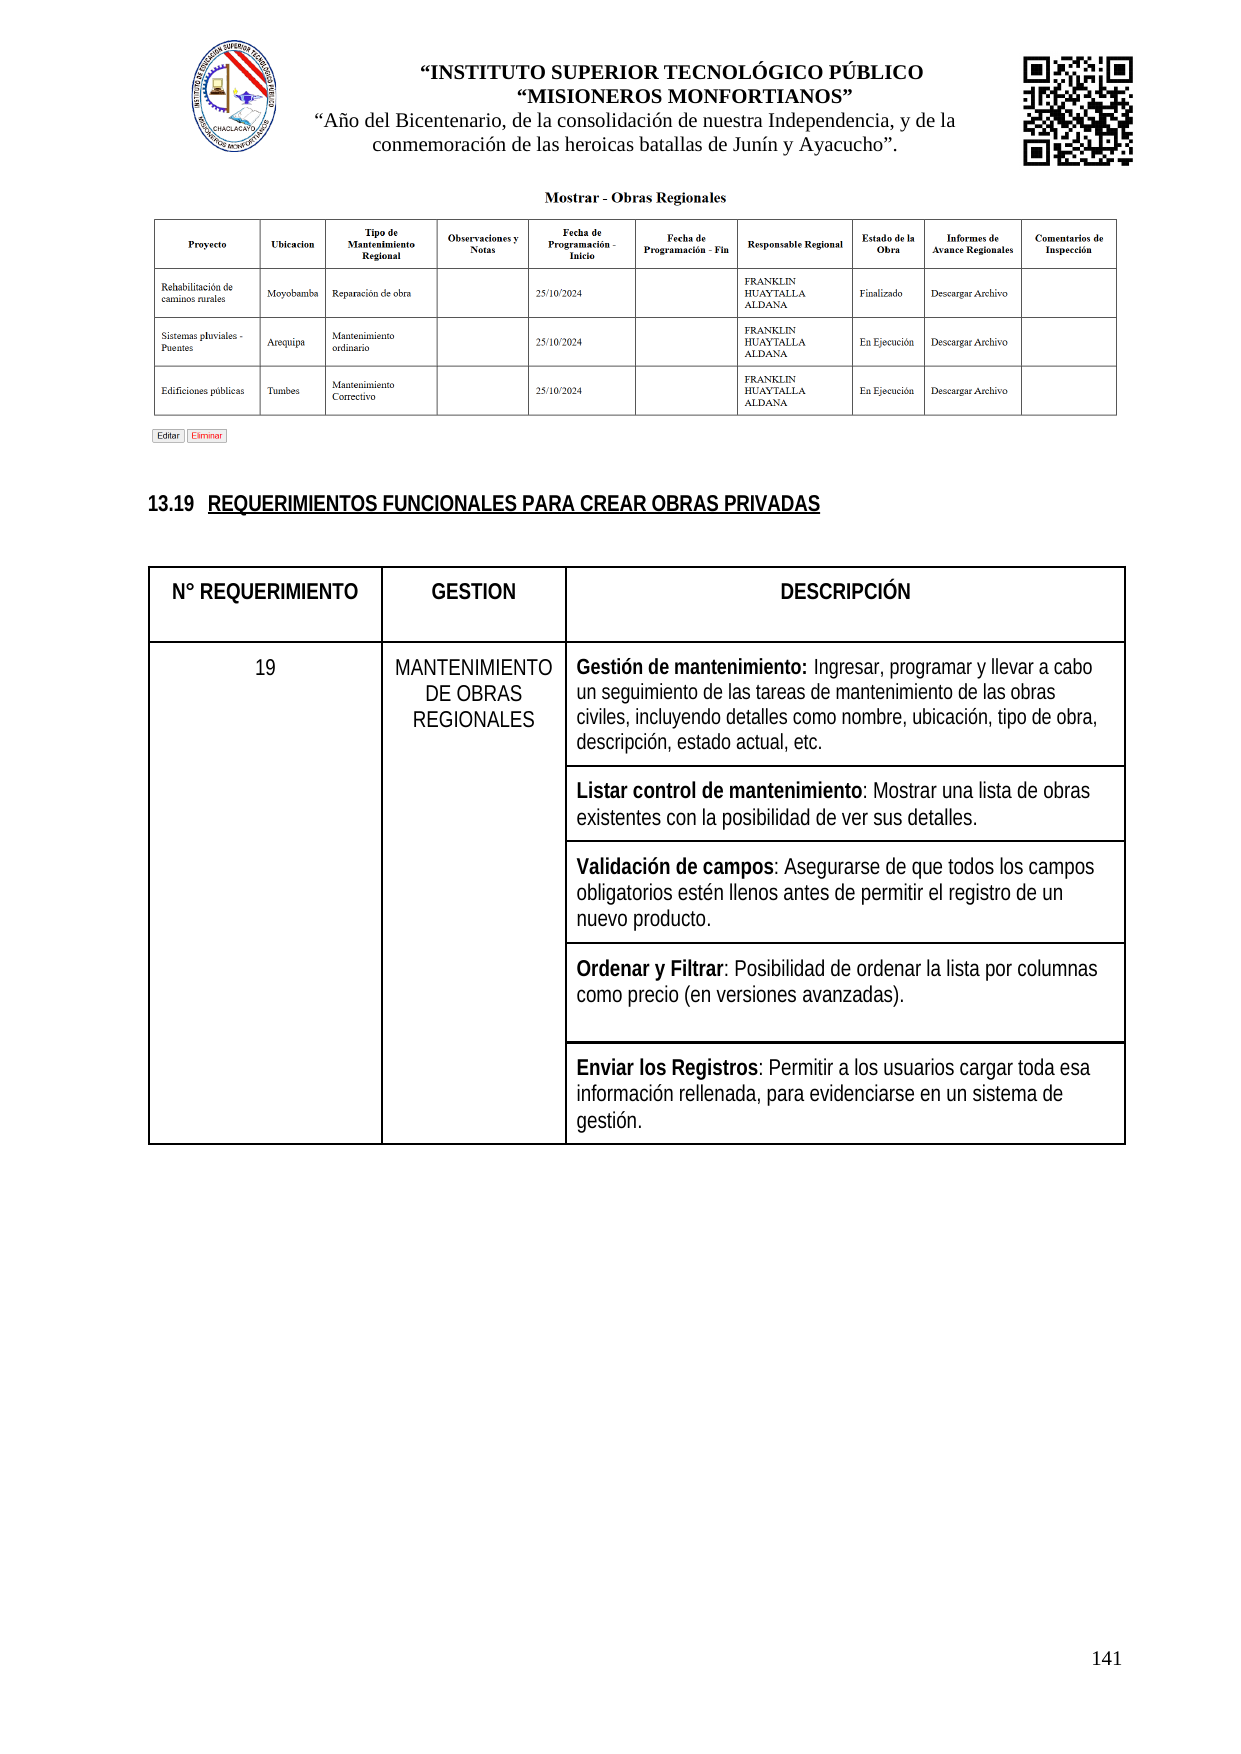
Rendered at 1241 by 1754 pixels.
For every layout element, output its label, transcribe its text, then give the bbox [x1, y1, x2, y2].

picture [191, 40, 277, 152]
picture [147, 181, 1123, 451]
subtitle Requerimientos Funcionales para Crear Obras Privadas [148, 489, 1122, 516]
picture [1018, 51, 1137, 170]
